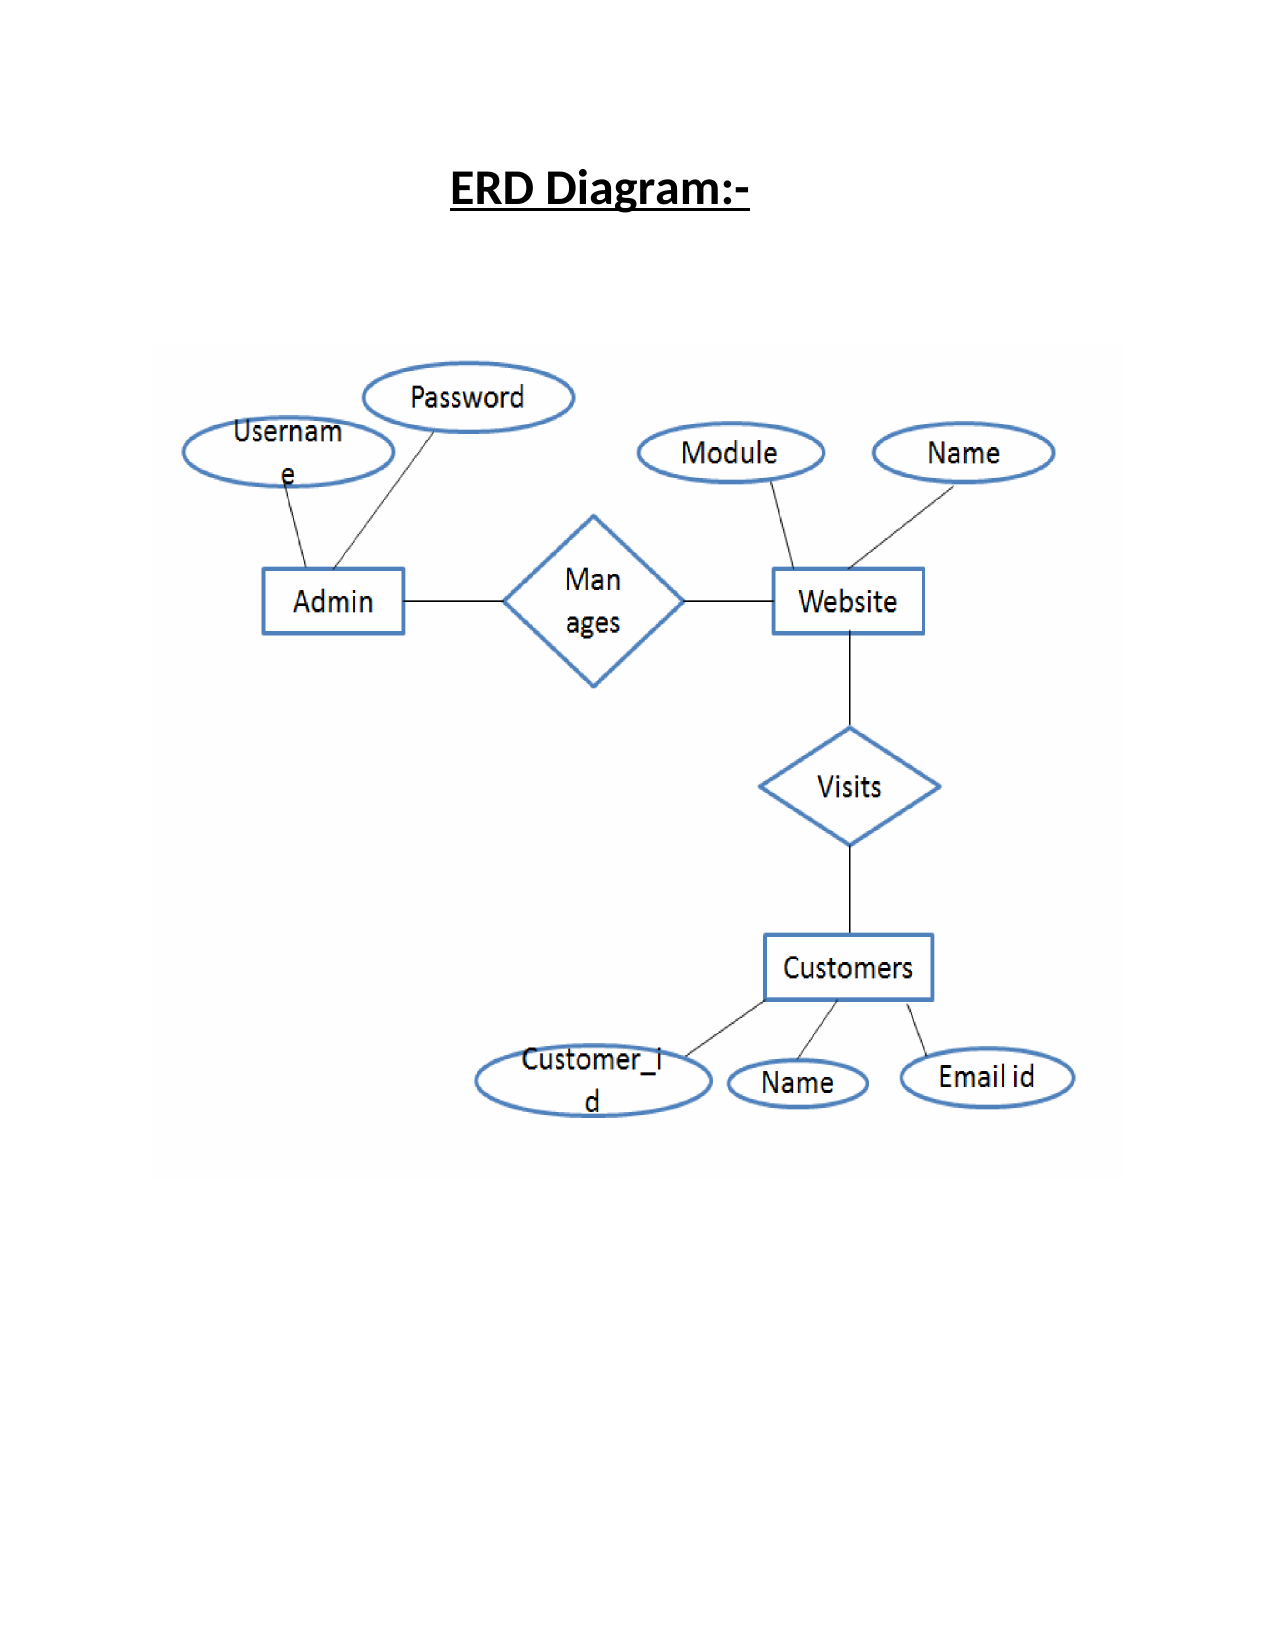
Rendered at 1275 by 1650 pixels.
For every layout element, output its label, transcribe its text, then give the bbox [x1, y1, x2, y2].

text ERD Diagram:- [375, 156, 1144, 217]
picture [150, 343, 1125, 1178]
